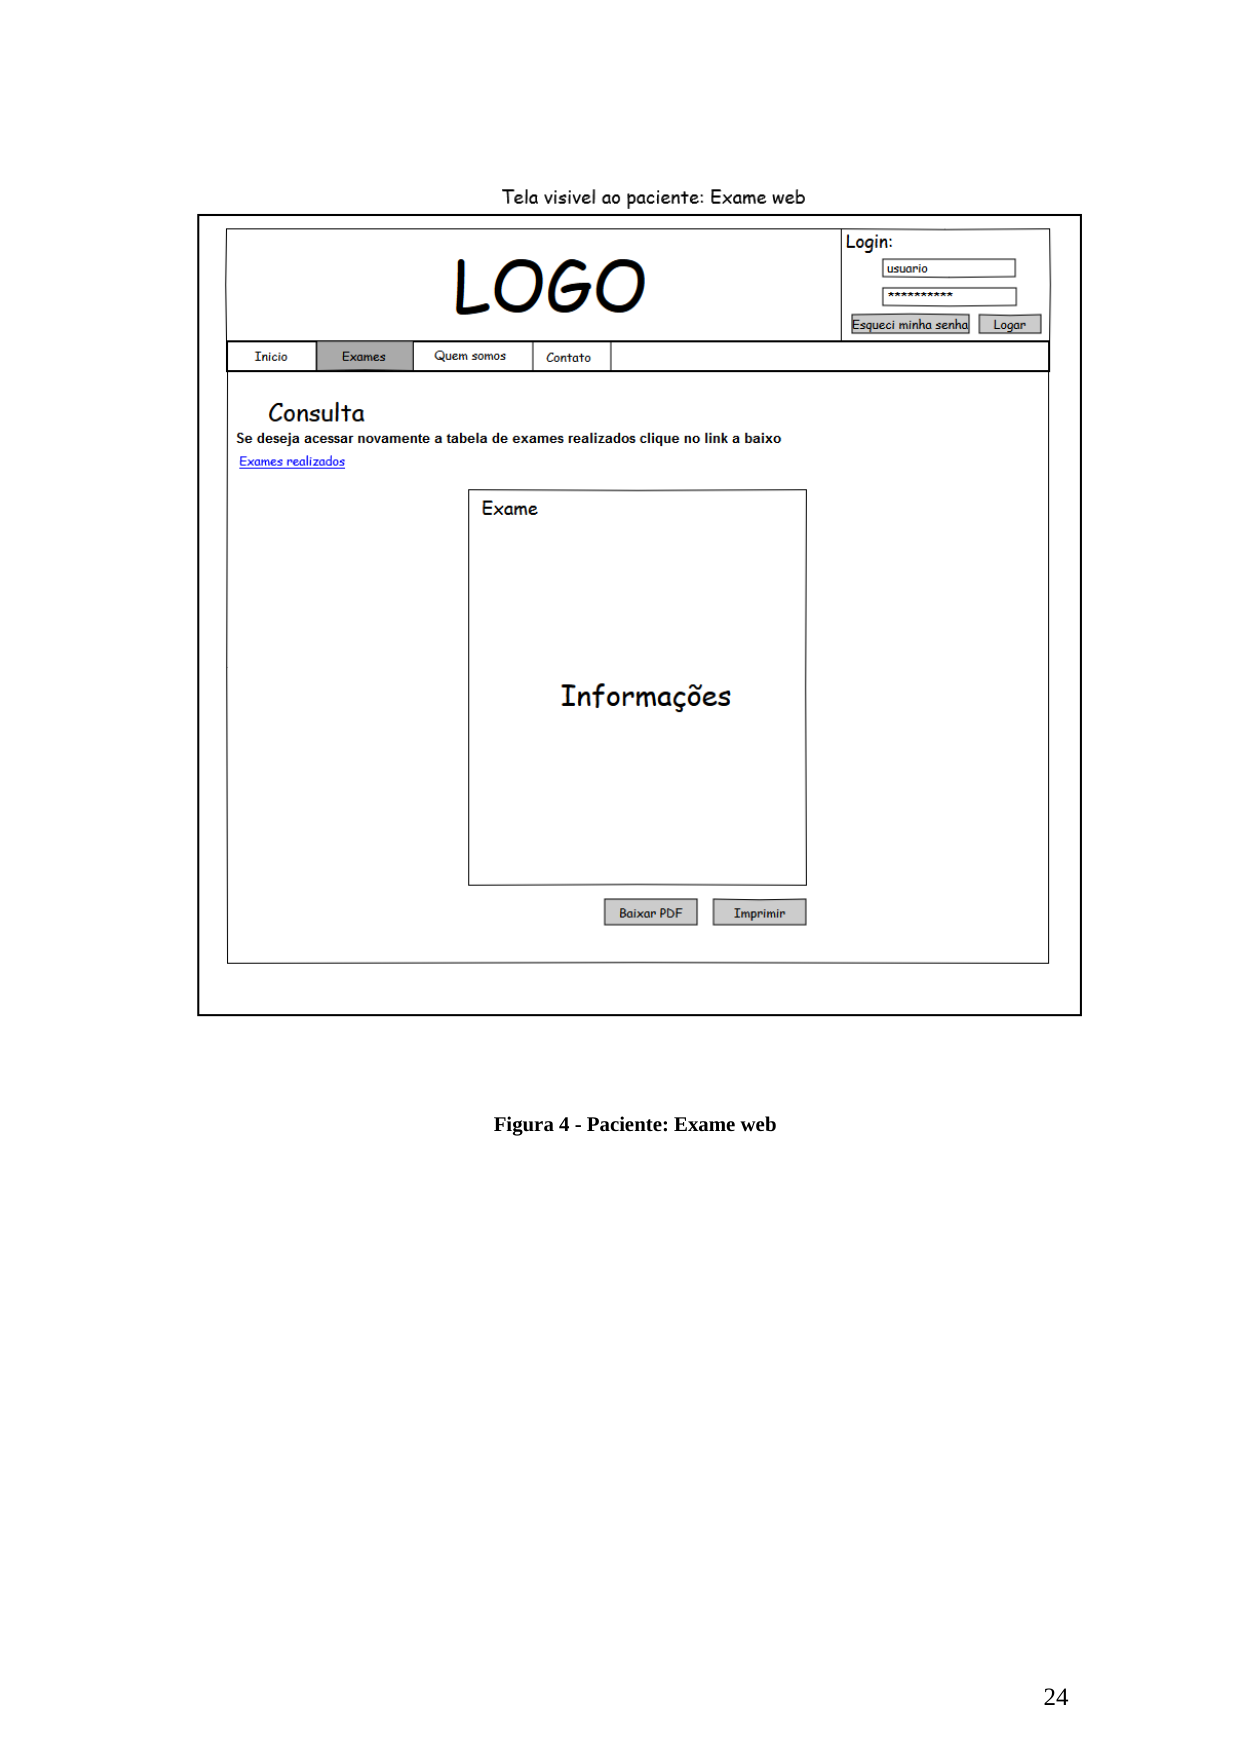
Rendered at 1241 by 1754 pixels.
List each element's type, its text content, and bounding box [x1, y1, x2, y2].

picture [148, 177, 1122, 1085]
text Figura 4 - Paciente: Exame web [148, 1112, 1122, 1136]
